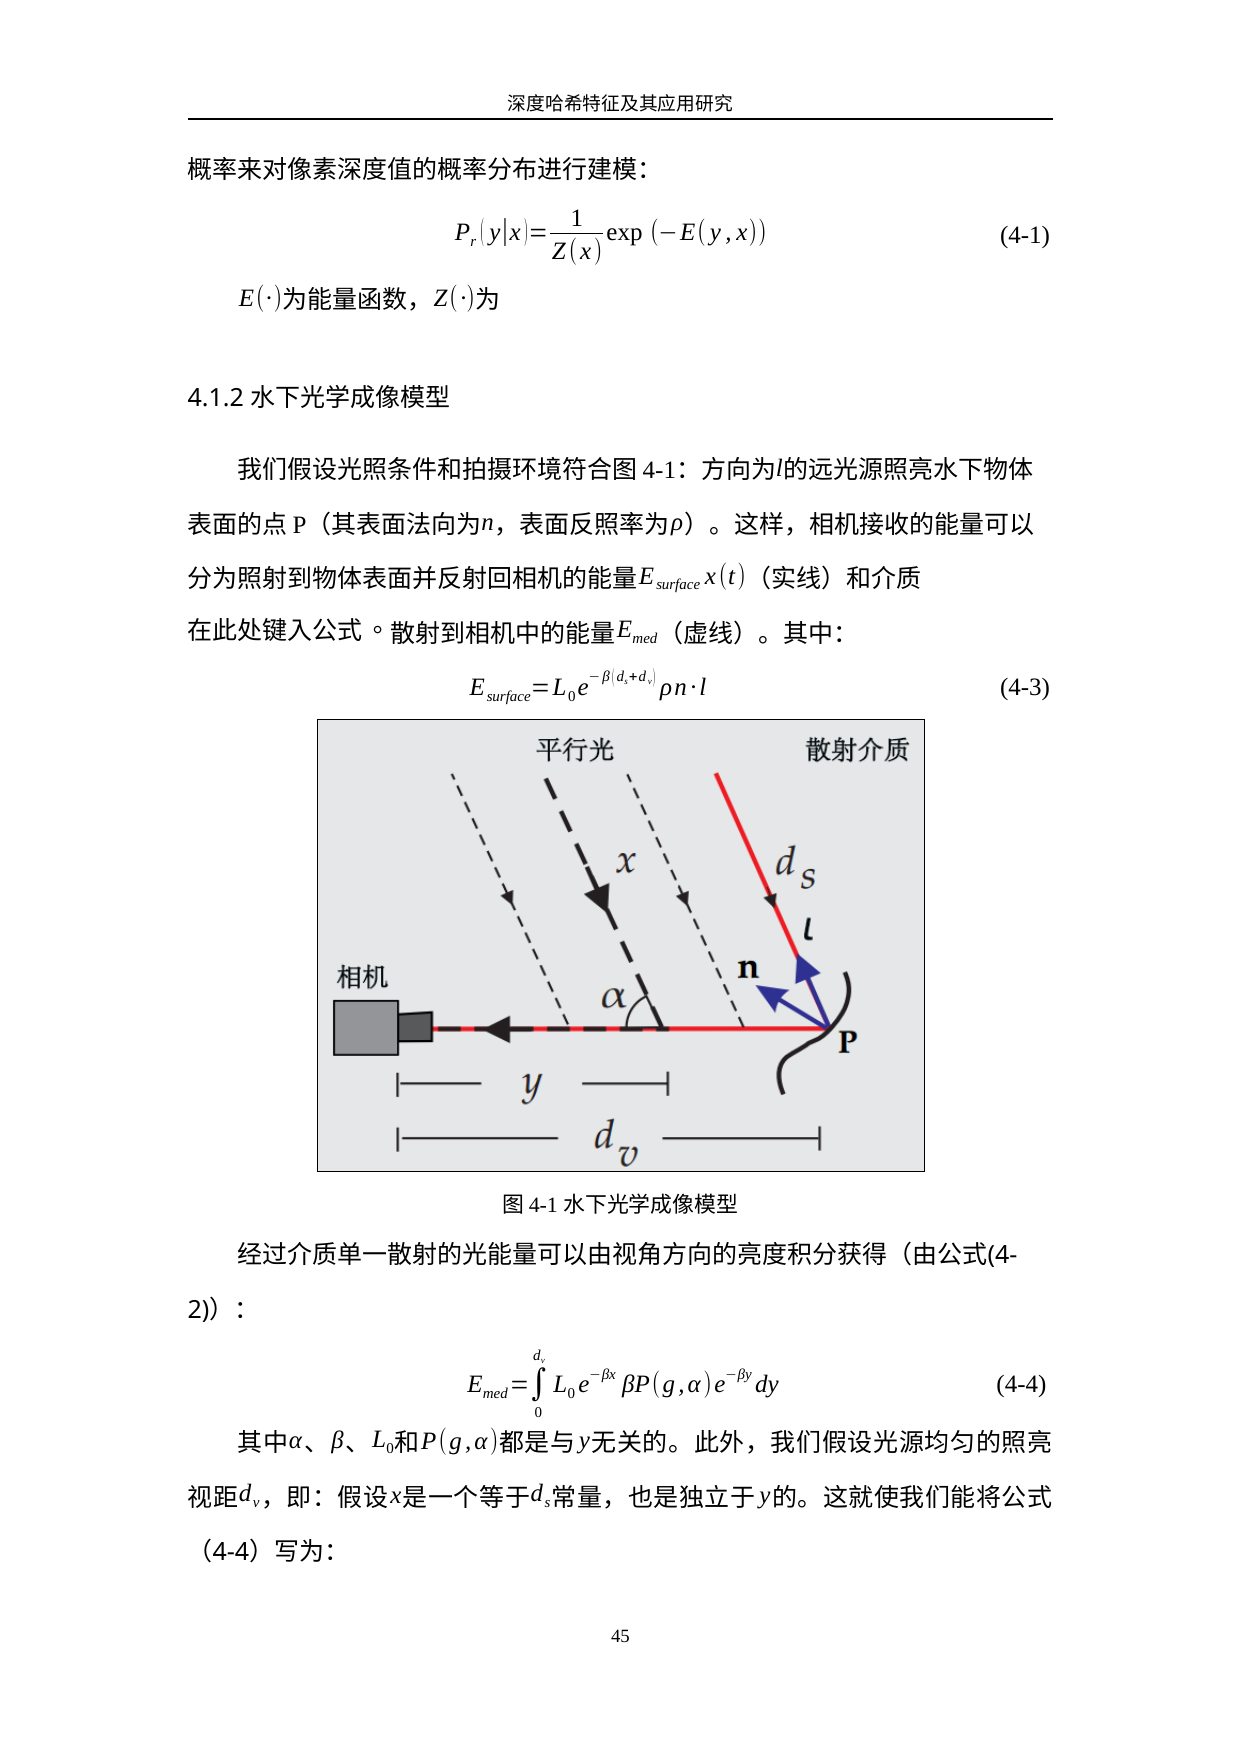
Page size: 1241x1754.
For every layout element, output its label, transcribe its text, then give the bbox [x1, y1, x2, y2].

table_header [261, 1344, 985, 1423]
table_header (4-4) [985, 1344, 1064, 1423]
subtitle 4.1.2 水下光学成像模型 [187, 377, 1053, 414]
text 图4-1 水下光学成像模型 [187, 1187, 1053, 1219]
text (4-1) [187, 204, 1053, 266]
text 为能量函数，为 [187, 280, 1053, 316]
text 我们假设光照条件和拍摄环境符合图4-1：方向为的远光源照亮水下物体表面的点P（其表面法向为，表面反照率为）。这样，相机接收的能量可以分为照射到物体表面并反射回相机的能量（实线）和介质散射到相机中的能量（虚线）。其中： [187, 450, 1053, 649]
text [187, 150, 1053, 186]
text 其中、、和都是与无关的。此外，我们假设光源均匀的照亮视距，即：假设是一个等于常量，也是独立于的。这就使我们能将公式（4-4）写为： [187, 1423, 1053, 1568]
text (4-3) [187, 667, 1053, 705]
picture [318, 720, 924, 1171]
text 经过介质单一散射的光能量可以由视角方向的亮度积分获得（由公式(4-2)）： [187, 1235, 1053, 1326]
